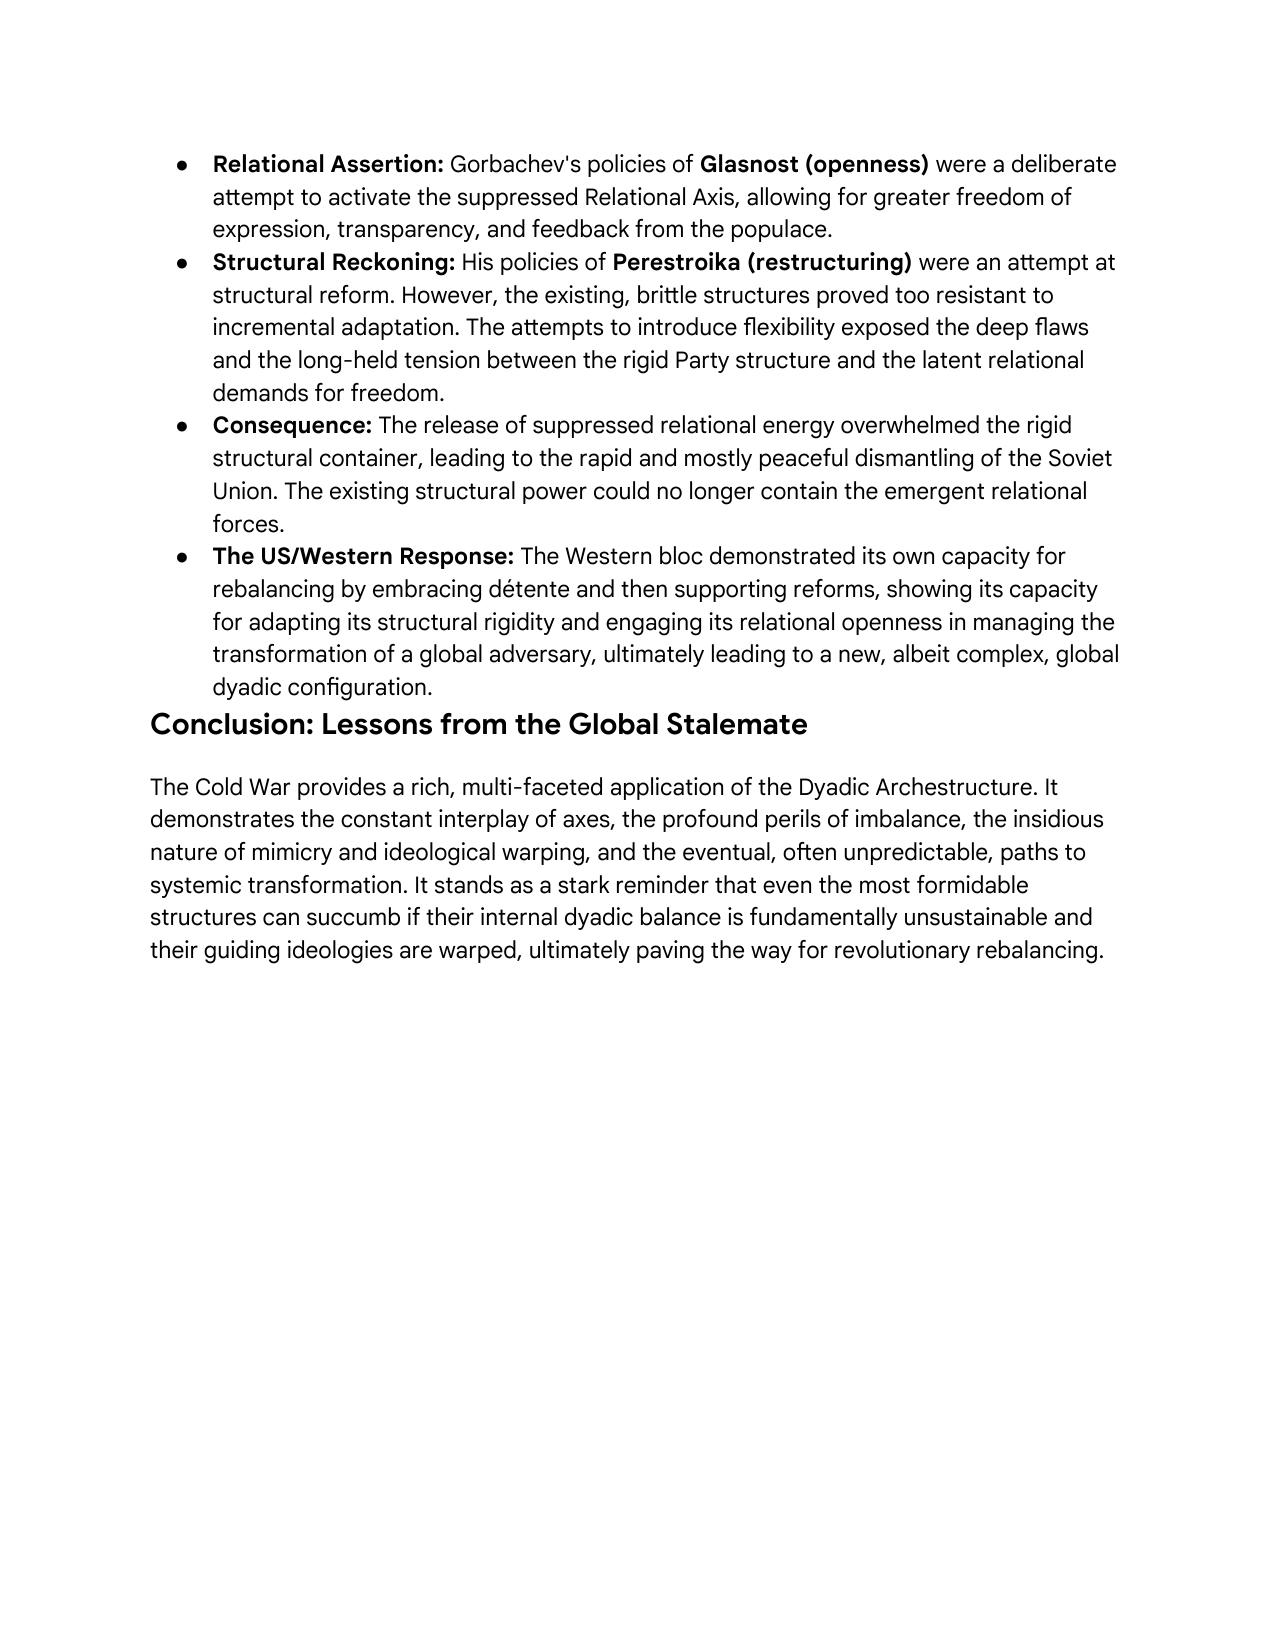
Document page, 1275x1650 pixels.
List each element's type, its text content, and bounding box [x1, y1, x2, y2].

subtitle Conclusion: Lessons from the Global Stalemate [150, 706, 1125, 743]
list Consequence: The release of suppressed relational energy overwhelmed the rigid structural container, leading to the rapid and mostly peaceful dismantling of the Soviet Union. The existing structural power could no longer contain the emergent relational forces. [175, 412, 1125, 538]
text The Cold War provides a rich, multi-faceted application of the Dyadic Archestructure. It demonstrates the constant interplay of axes, the profound perils of imbalance, the insidious nature of mimicry and ideological warping, and the eventual, often unpredictable, paths to systemic transformation. It stands as a stark reminder that even the most formidable structures can succumb if their internal dyadic balance is fundamentally unsustainable and their guiding ideologies are warped, ultimately paving the way for revolutionary rebalancing. [150, 773, 1125, 965]
list The US/Western Response: The Western bloc demonstrated its own capacity for rebalancing by embracing détente and then supporting reforms, showing its capacity for adapting its structural rigidity and engaging its relational openness in managing the transformation of a global adversary, ultimately leading to a new, albeit complex, global dyadic configuration. [175, 542, 1125, 702]
list Structural Reckoning: His policies of Perestroika (restructuring) were an attempt at structural reform. However, the existing, brittle structures proved too resistant to incremental adaptation. The attempts to introduce flexibility exposed the deep flaws and the long-held tension between the rigid Party structure and the latent relational demands for freedom. [175, 248, 1125, 408]
list Relational Assertion: Gorbachev's policies of Glasnost (openness) were a deliberate attempt to activate the suppressed Relational Axis, allowing for greater freedom of expression, transparency, and feedback from the populace. [175, 150, 1125, 244]
